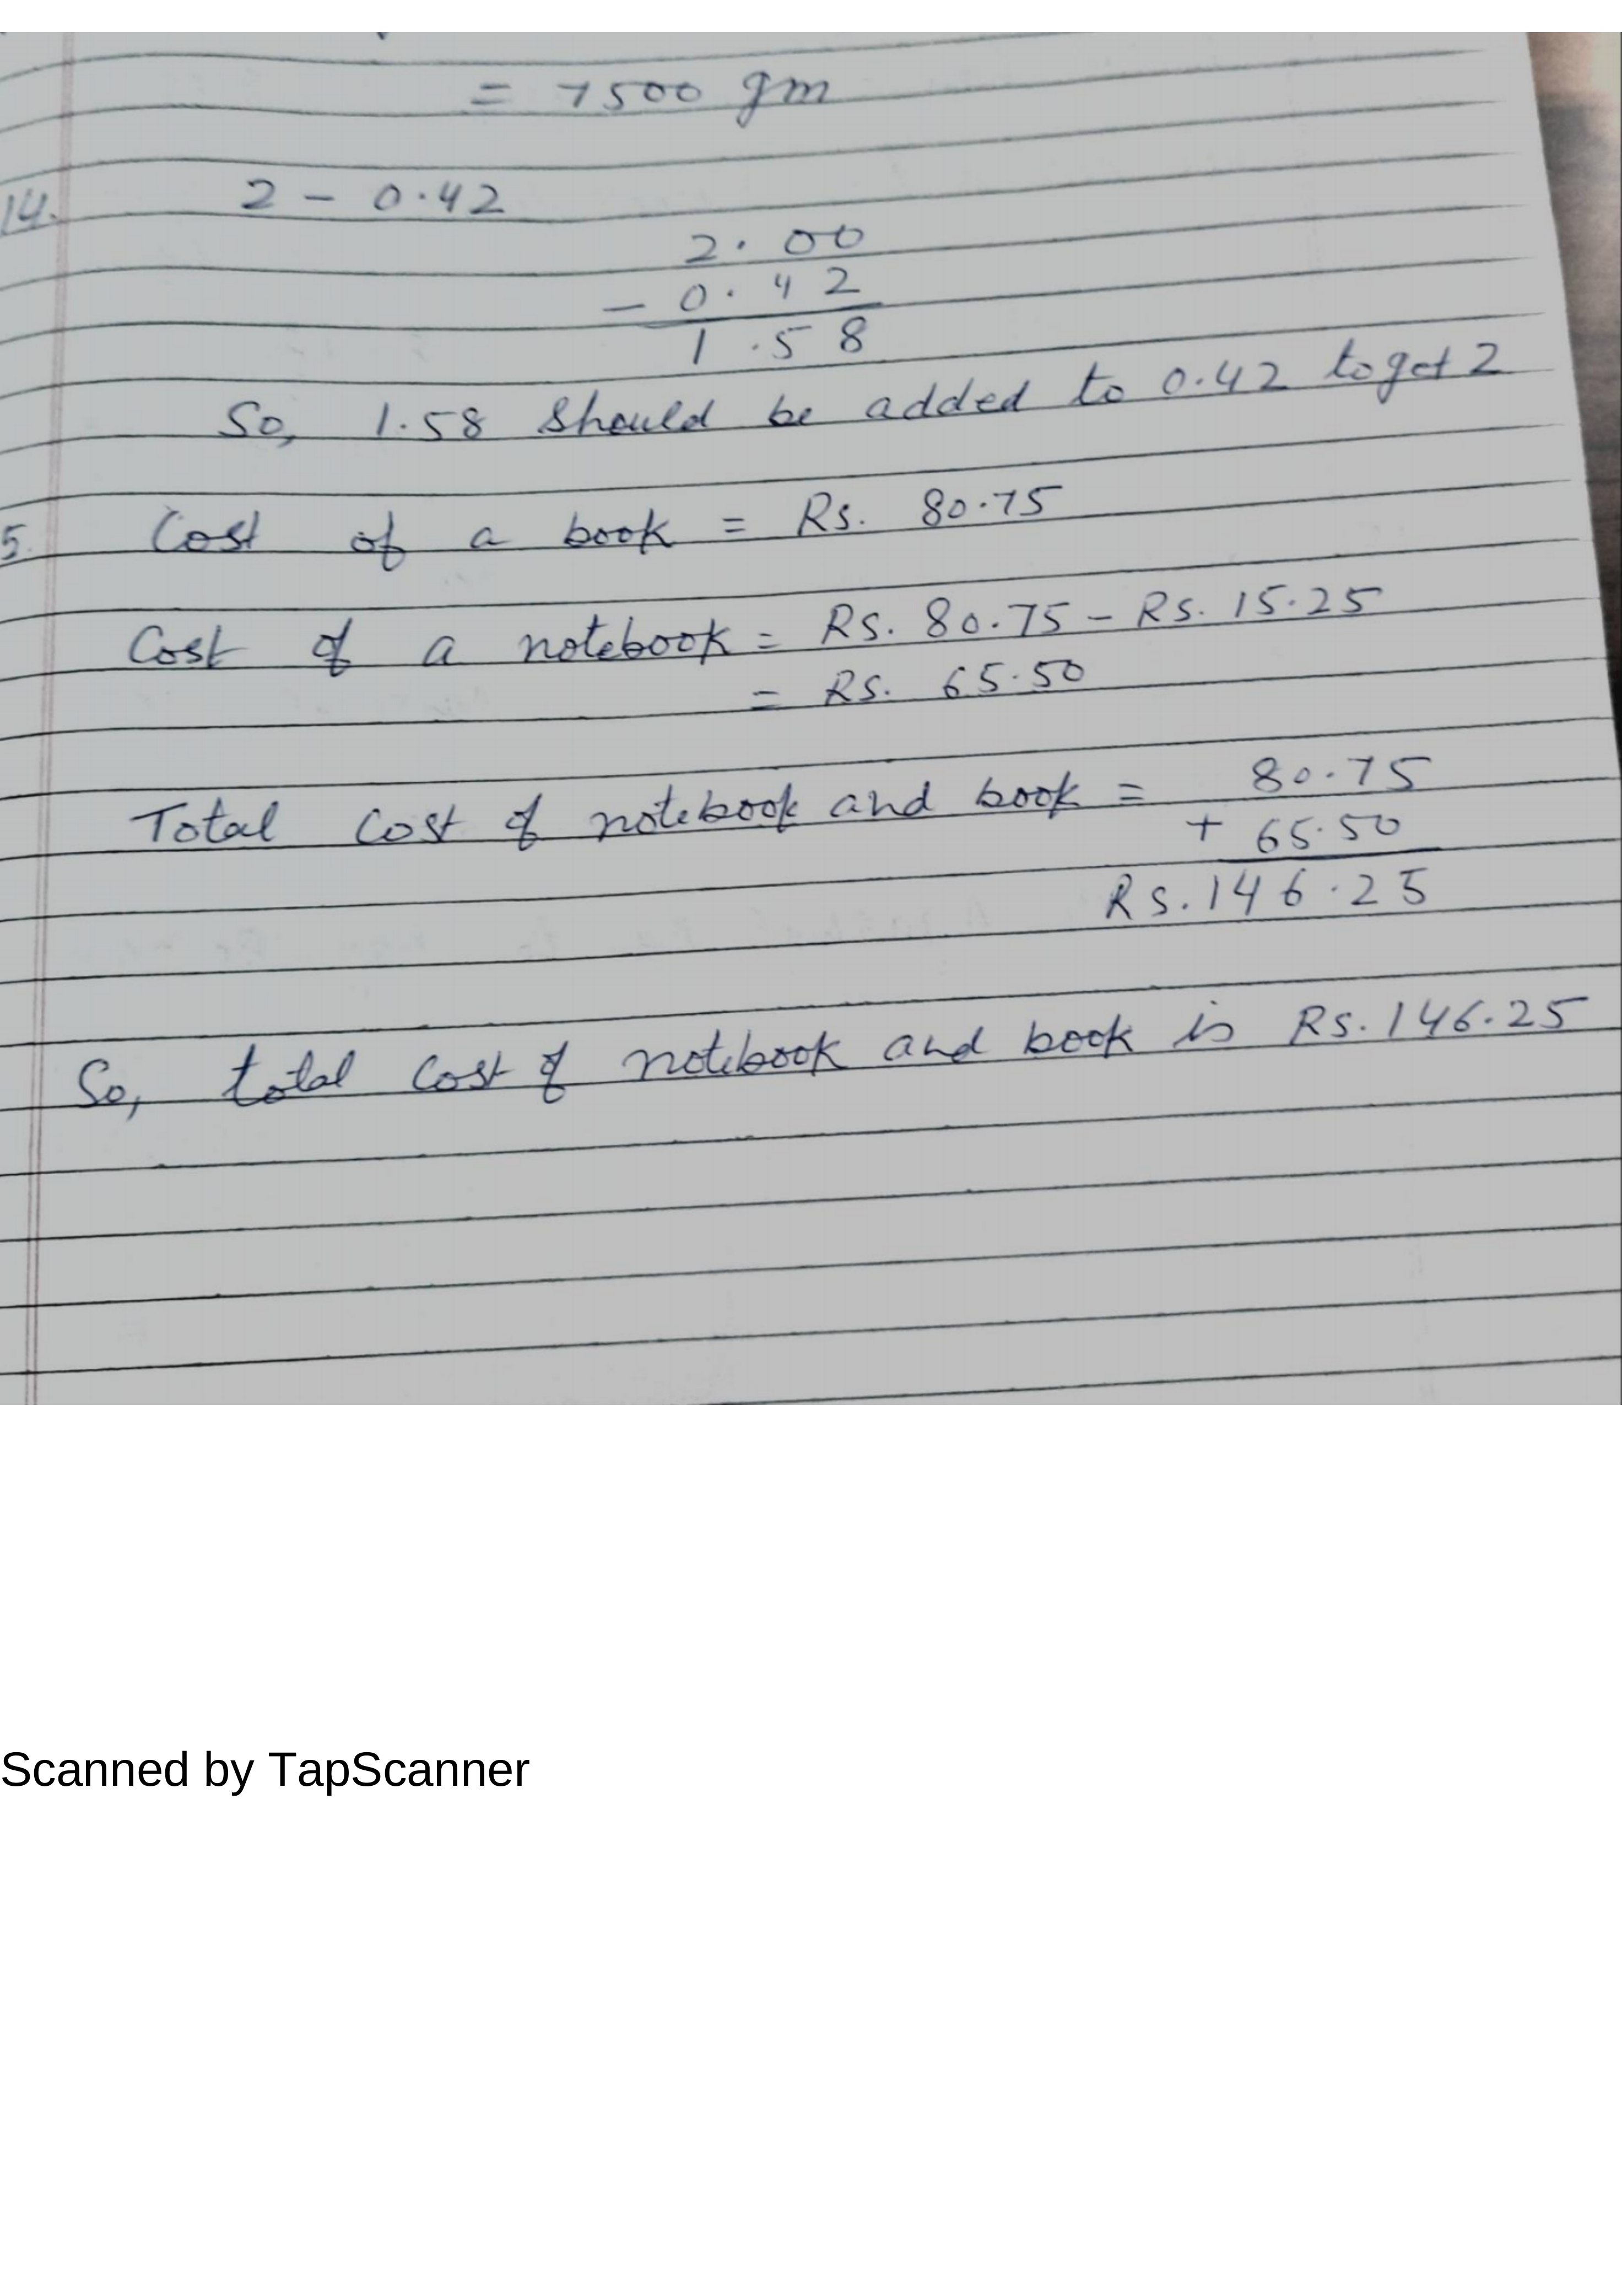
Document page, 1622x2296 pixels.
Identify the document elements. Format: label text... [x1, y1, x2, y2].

text Scanned by TapScanner [0, 1405, 1622, 1796]
picture [0, 32, 1622, 1405]
